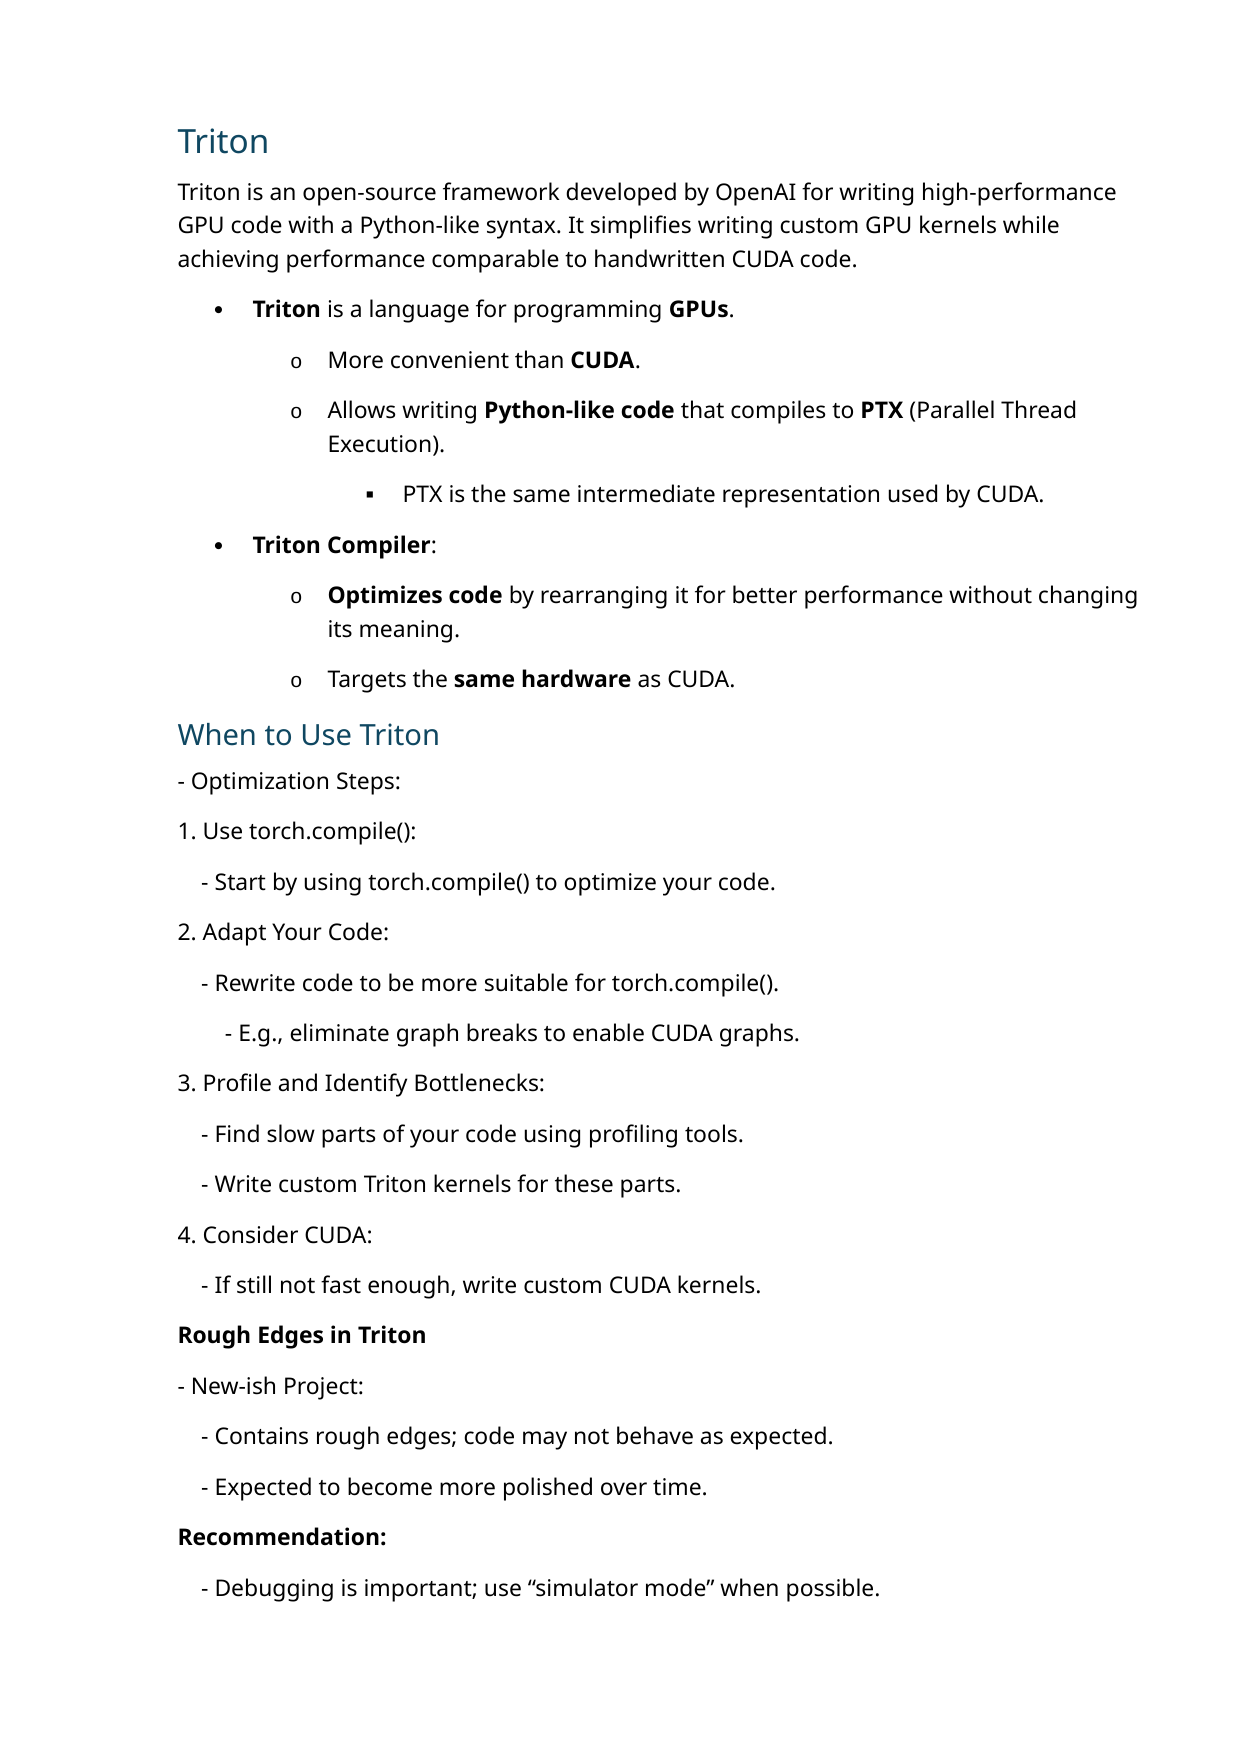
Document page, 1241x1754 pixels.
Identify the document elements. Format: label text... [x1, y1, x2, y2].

text 2. Adapt Your Code: [177, 916, 1152, 947]
text - Start by using torch.compile() to optimize your code. [177, 866, 1152, 897]
text 3. Profile and Identify Bottlenecks: [177, 1067, 1152, 1099]
text - New-ish Project: [177, 1370, 1152, 1401]
text Rough Edges in Triton [177, 1319, 1152, 1351]
text - If still not fast enough, write custom CUDA kernels. [177, 1269, 1152, 1300]
subtitle Triton [177, 118, 1152, 163]
text 4. Consider CUDA: [177, 1219, 1152, 1250]
text - Debugging is important; use “simulator mode” when possible. [177, 1572, 1152, 1603]
text - Optimization Steps: [177, 765, 1152, 796]
text - E.g., eliminate graph breaks to enable CUDA graphs. [177, 1017, 1152, 1048]
list Allows writing Python-like code that compiles to PTX (Parallel Thread Execution). [290, 394, 1152, 459]
text 1. Use torch.compile(): [177, 815, 1152, 847]
text - Write custom Triton kernels for these parts. [177, 1168, 1152, 1199]
text - Find slow parts of your code using profiling tools. [177, 1118, 1152, 1149]
text - Contains rough edges; code may not behave as expected. [177, 1420, 1152, 1452]
list PTX is the same intermediate representation used by CUDA. [365, 478, 1152, 509]
list Targets the same hardware as CUDA. [290, 663, 1152, 694]
text - Expected to become more polished over time. [177, 1471, 1152, 1502]
list Triton is a language for programming GPUs. [215, 293, 1152, 324]
text Recommendation: [177, 1521, 1152, 1552]
text Triton is an open-source framework developed by OpenAI for writing high-performance GPU code with a Python-like syntax. It simplifies writing custom GPU kernels while achieving performance comparable to handwritten CUDA code. [177, 175, 1152, 274]
list Triton Compiler: [215, 529, 1152, 560]
list Optimizes code by rearranging it for better performance without changing its meaning. [290, 579, 1152, 644]
list More convenient than CUDA. [290, 344, 1152, 375]
subtitle When to Use Triton [177, 714, 1152, 753]
text - Rewrite code to be more suitable for torch.compile(). [177, 967, 1152, 998]
